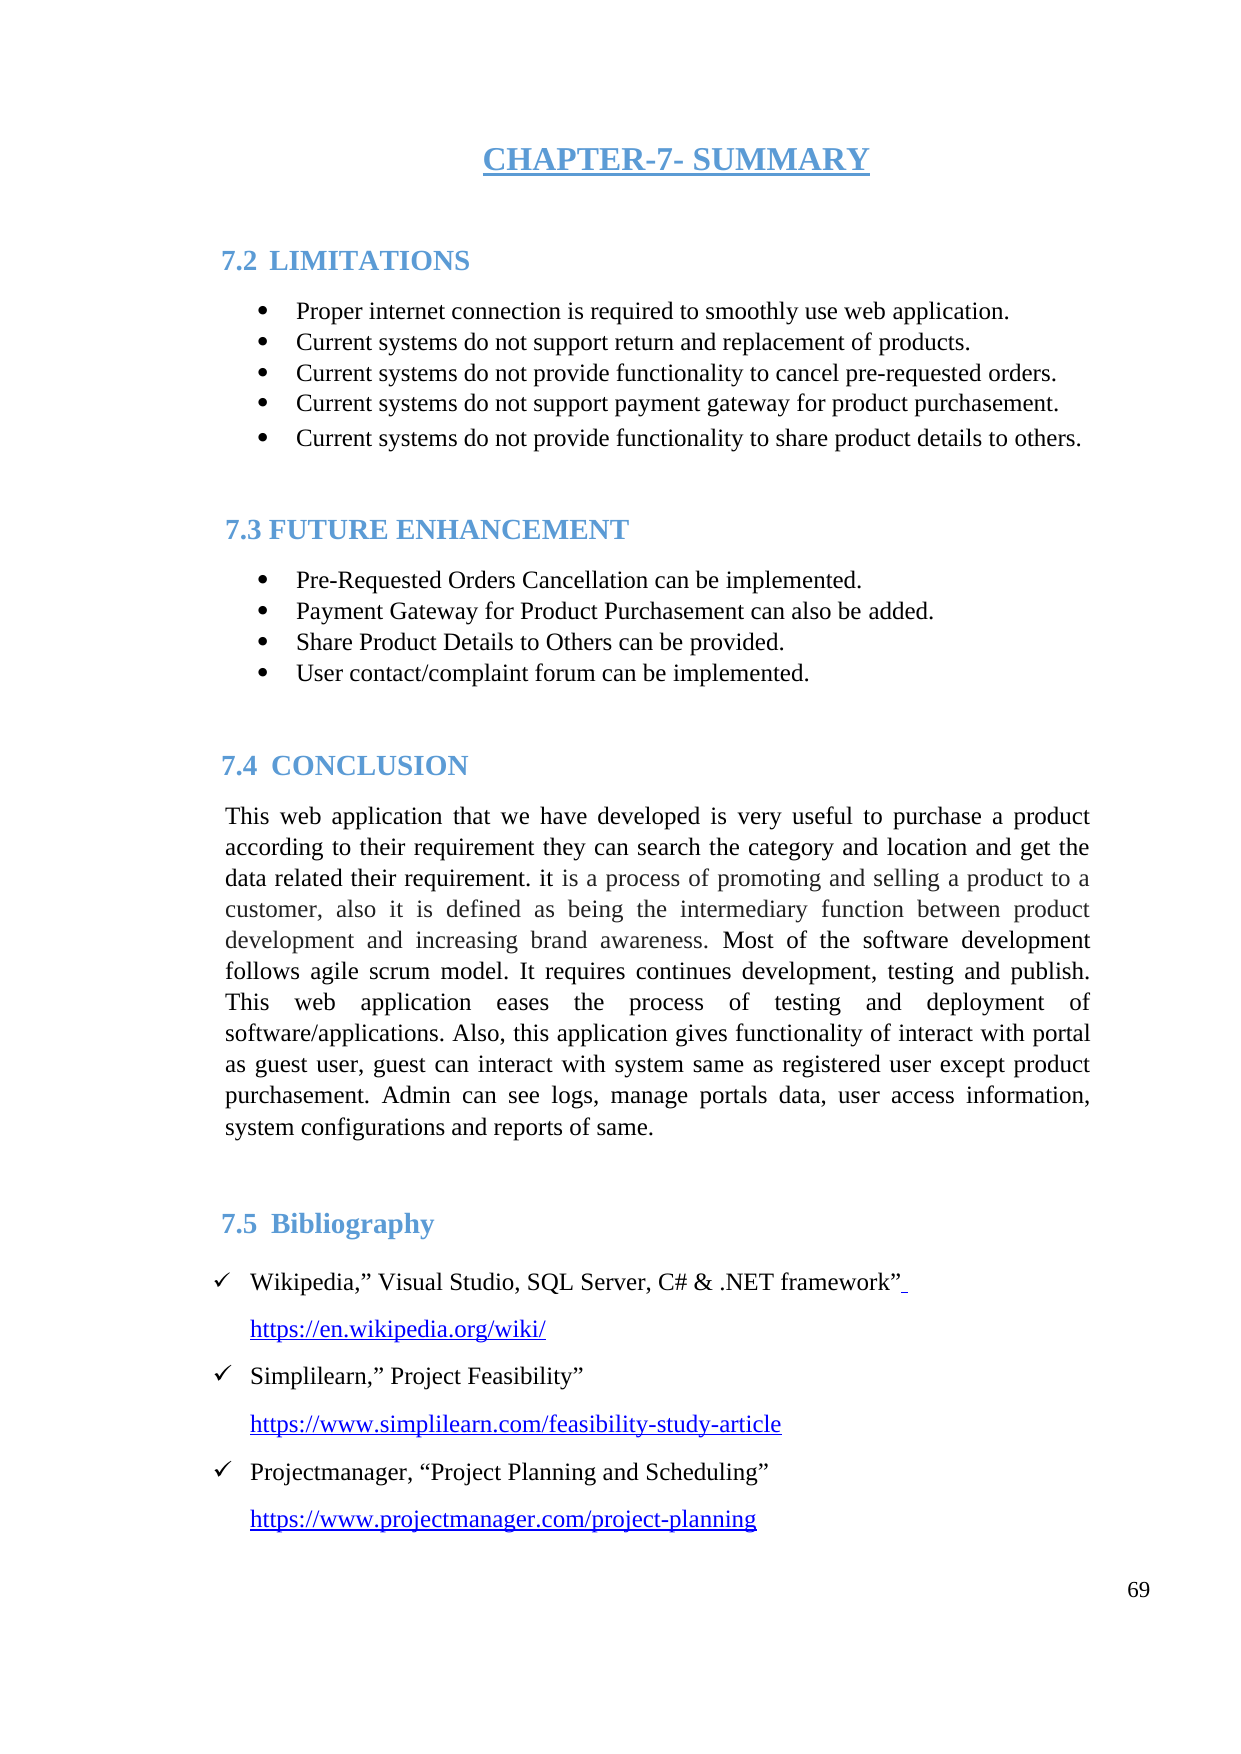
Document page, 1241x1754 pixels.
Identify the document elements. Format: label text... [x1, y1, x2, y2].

list Wikipedia,” Visual Studio, SQL Server, C# & .NET framework” https://en.wikipedia.org/wiki/ [212, 1267, 924, 1343]
list Payment Gateway for Product Purchasement can also be added. [258, 596, 1142, 624]
list Current systems do not provide functionality to cancel pre-requested orders. [258, 357, 1142, 387]
subtitle LIMITATIONS [221, 243, 1142, 276]
subtitle CONCLUSION [221, 748, 1142, 782]
list User contact/complaint forum can be implemented. [258, 658, 1142, 687]
list Current systems do not provide functionality to share product details to others. [258, 418, 1142, 454]
list https://www.projectmanager.com/project-planning [250, 1504, 1142, 1533]
subtitle FUTURE ENHANCEMENT [225, 512, 1142, 546]
text CHAPTER-7- SUMMARY [388, 139, 964, 178]
list https://www.simplilearn.com/feasibility-study-article [250, 1409, 1142, 1438]
list Projectmanager, “Project Planning and Scheduling” [212, 1457, 1142, 1485]
text This web application that we have developed is very useful to purchase a product according to their requirement they can search the category and location and get the data related their requirement. it is a process of promoting and selling a product to a customer, also it is defined as being the intermediary function between product development and increasing brand awareness. Most of the software development follows agile scrum model. It requires continues development, testing and publish. This web application eases the process of testing and deployment of software/applications. Also, this application gives functionality of interact with portal as guest user, guest can interact with system same as registered user except product purchasement. Admin can see logs, manage portals data, user access information, system configurations and reports of same. [225, 801, 1091, 1140]
list Current systems do not support return and replacement of products. [258, 326, 1142, 357]
list Share Product Details to Others can be provided. [258, 627, 1142, 656]
list Proper internet connection is required to smoothly use web application. [258, 296, 1142, 324]
list Simplilearn,” Project Feasibility” [212, 1361, 1142, 1390]
list Current systems do not support payment gateway for product purchasement. [258, 387, 1142, 418]
list Pre-Requested Orders Cancellation can be implemented. [258, 565, 1142, 594]
list Bibliography [221, 1206, 1142, 1240]
